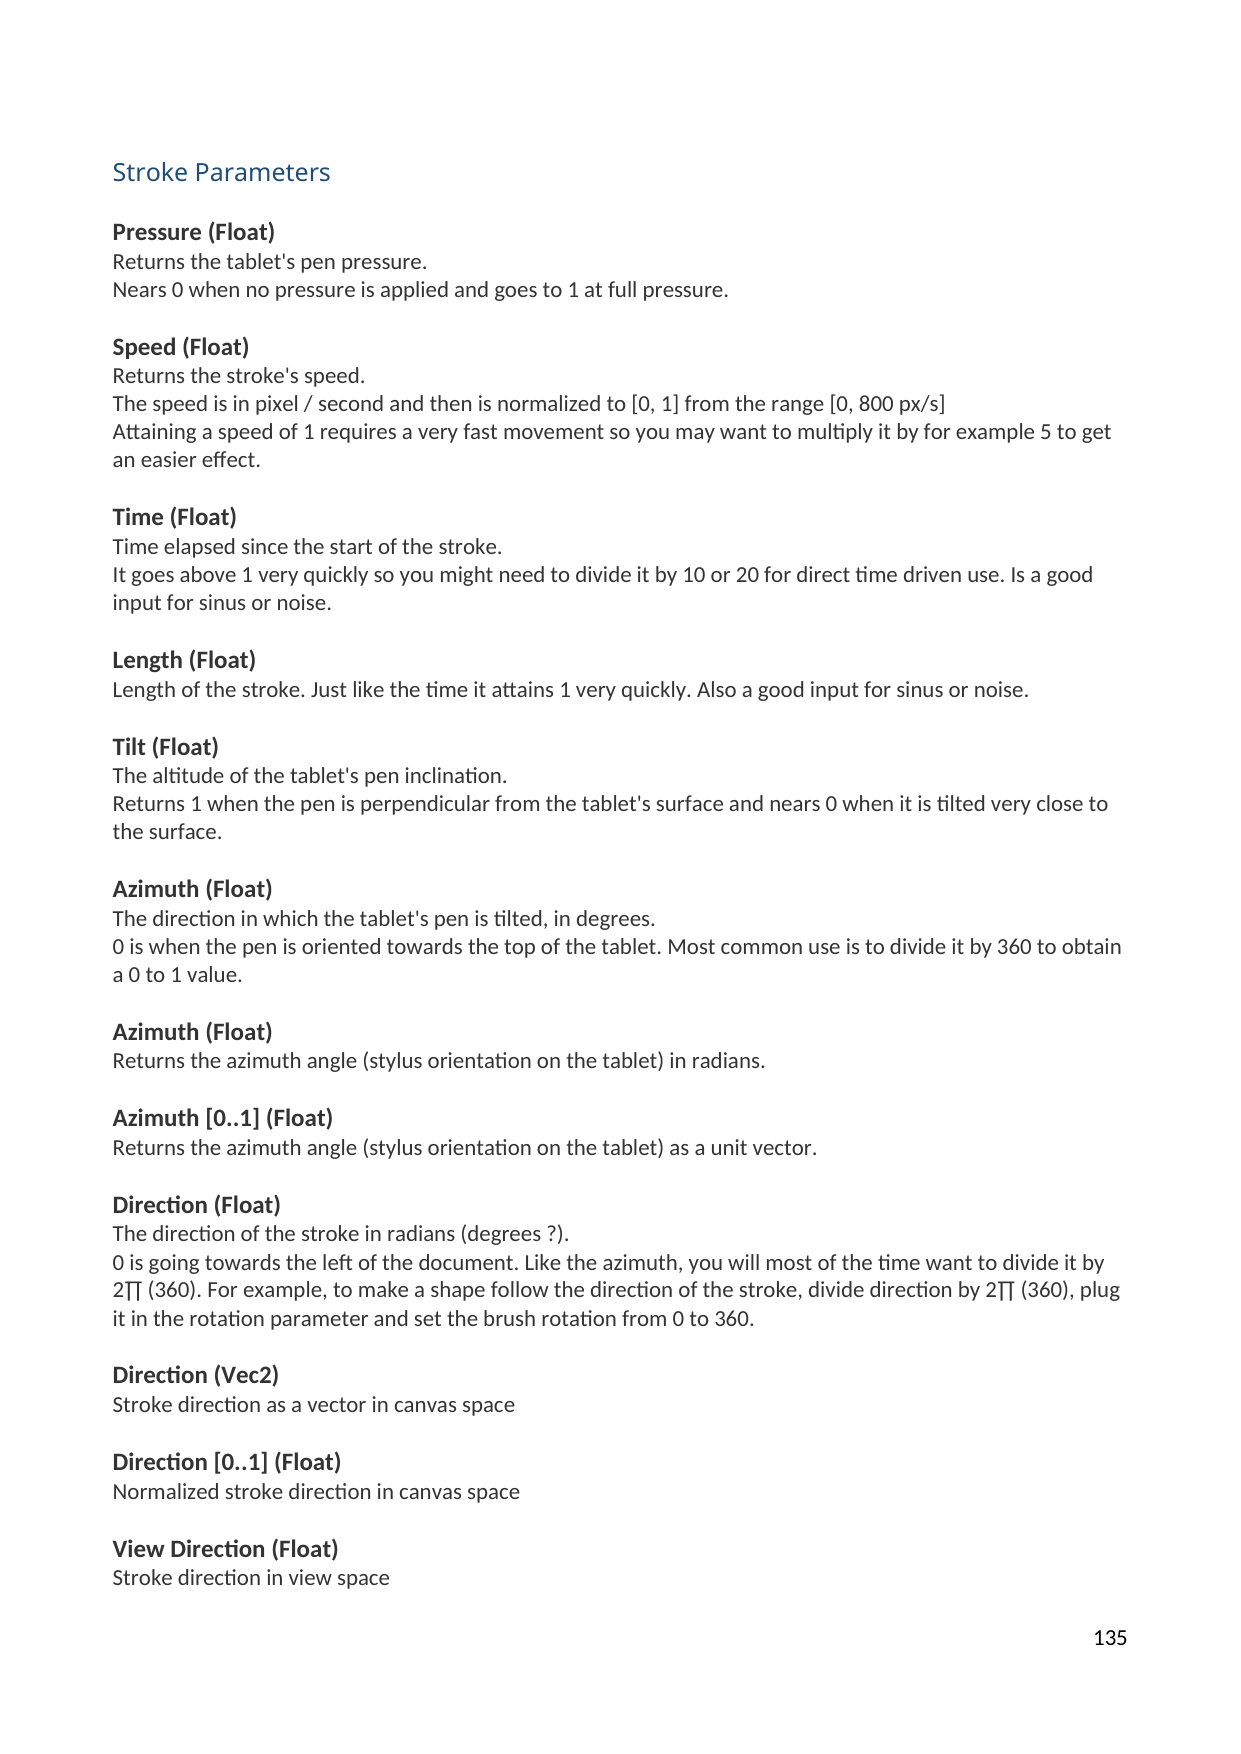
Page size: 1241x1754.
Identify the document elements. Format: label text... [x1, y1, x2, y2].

text The direction of the stroke in radians (degrees ?). [112, 1219, 1128, 1248]
text Stroke direction in view space [112, 1563, 1128, 1591]
text Time elapsed since the start of the stroke. [112, 532, 1128, 560]
text Returns the azimuth angle (stylus orientation on the tablet) as a unit vector. [112, 1133, 1128, 1161]
text Nears 0 when no pressure is applied and goes to 1 at full pressure. [112, 275, 1128, 303]
text Time (Float) [112, 502, 1128, 532]
text Length (Float) [112, 644, 1128, 675]
text View Direction (Float) [112, 1533, 1128, 1563]
text Normalized stroke direction in canvas space [112, 1477, 1128, 1505]
text Direction (Vec2) [112, 1360, 1128, 1390]
text The direction in which the tablet's pen is tilted, in degrees. [112, 904, 1128, 932]
text Returns the stroke's speed. [112, 361, 1128, 389]
text 0 is going towards the left of the document. Like the azimuth, you will most of the time want to divide it by 2∏ (360). For example, to make a shape follow the direction of the stroke, divide direction by 2∏ (360), plug it in the rotation parameter and set the brush rotation from 0 to 360. [112, 1248, 1128, 1332]
subtitle Stroke Parameters [112, 154, 1128, 188]
text Pressure (Float) [112, 216, 1128, 247]
text Length of the stroke. Just like the time it attains 1 very quickly. Also a good input for sinus or noise. [112, 675, 1128, 703]
text Returns the tablet's pen pressure. [112, 247, 1128, 275]
text Attaining a speed of 1 requires a very fast movement so you may want to multiply it by for example 5 to get an easier effect. [112, 417, 1128, 473]
text Speed (Float) [112, 331, 1128, 361]
text Azimuth [0..1] (Float) [112, 1102, 1128, 1133]
text Stroke direction as a vector in canvas space [112, 1390, 1128, 1418]
text Direction (Float) [112, 1189, 1128, 1219]
text 0 is when the pen is oriented towards the top of the tablet. Most common use is to divide it by 360 to obtain a 0 to 1 value. [112, 932, 1128, 988]
text It goes above 1 very quickly so you might need to divide it by 10 or 20 for direct time driven use. Is a good input for sinus or noise. [112, 560, 1128, 616]
text Tilt (Float) [112, 731, 1128, 761]
text Direction [0..1] (Float) [112, 1446, 1128, 1477]
text The altitude of the tablet's pen inclination. [112, 761, 1128, 789]
text Returns 1 when the pen is perpendicular from the tablet's surface and nears 0 when it is tilted very close to the surface. [112, 789, 1128, 845]
text Returns the azimuth angle (stylus orientation on the tablet) in radians. [112, 1046, 1128, 1074]
text Azimuth (Float) [112, 873, 1128, 904]
text Azimuth (Float) [112, 1016, 1128, 1046]
text The speed is in pixel / second and then is normalized to [0, 1] from the range [0, 800 px/s] [112, 389, 1128, 417]
